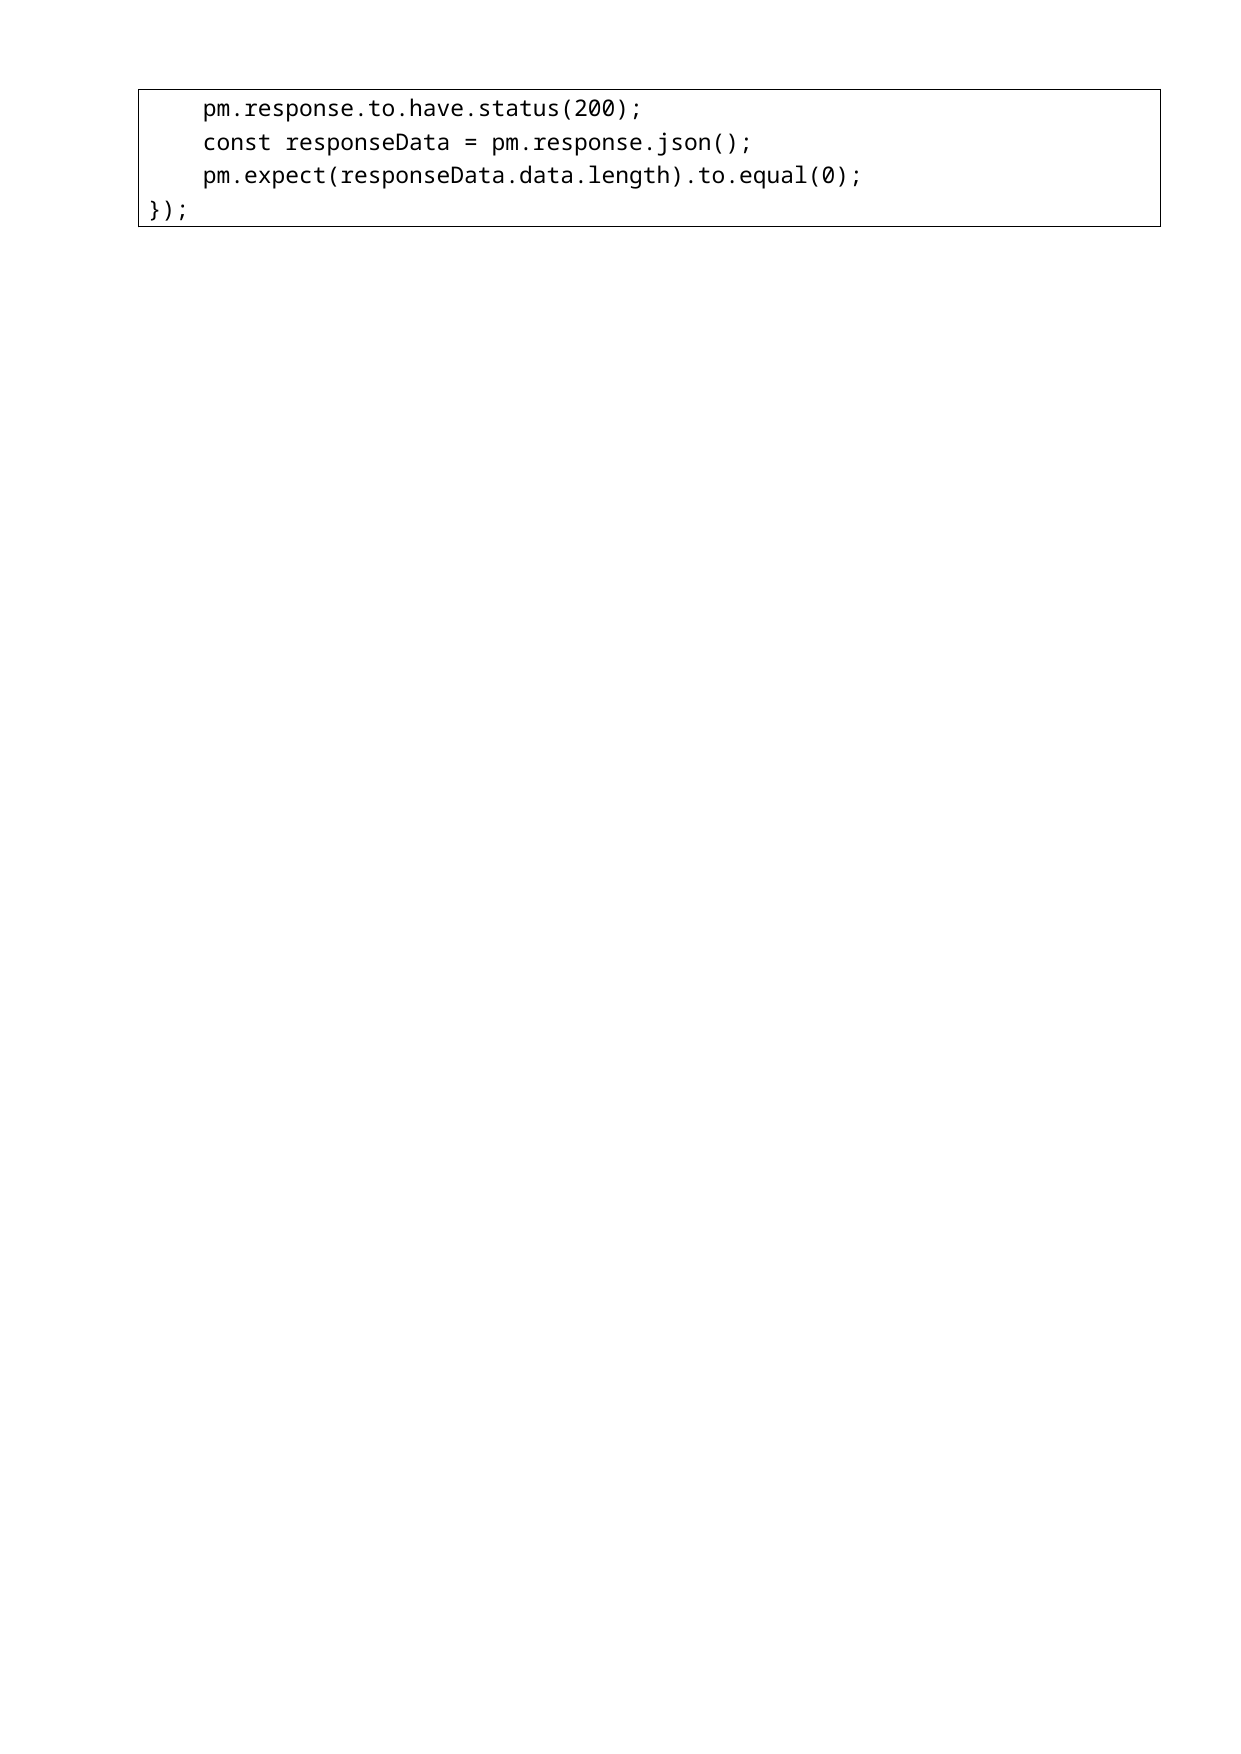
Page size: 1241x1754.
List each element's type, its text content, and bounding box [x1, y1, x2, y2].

text }); [139, 190, 1160, 226]
text pm.response.to.have.status(200); [139, 90, 1160, 122]
text const responseData = pm.response.json(); [139, 122, 1160, 156]
text pm.expect(responseData.data.length).to.equal(0); [139, 156, 1160, 190]
